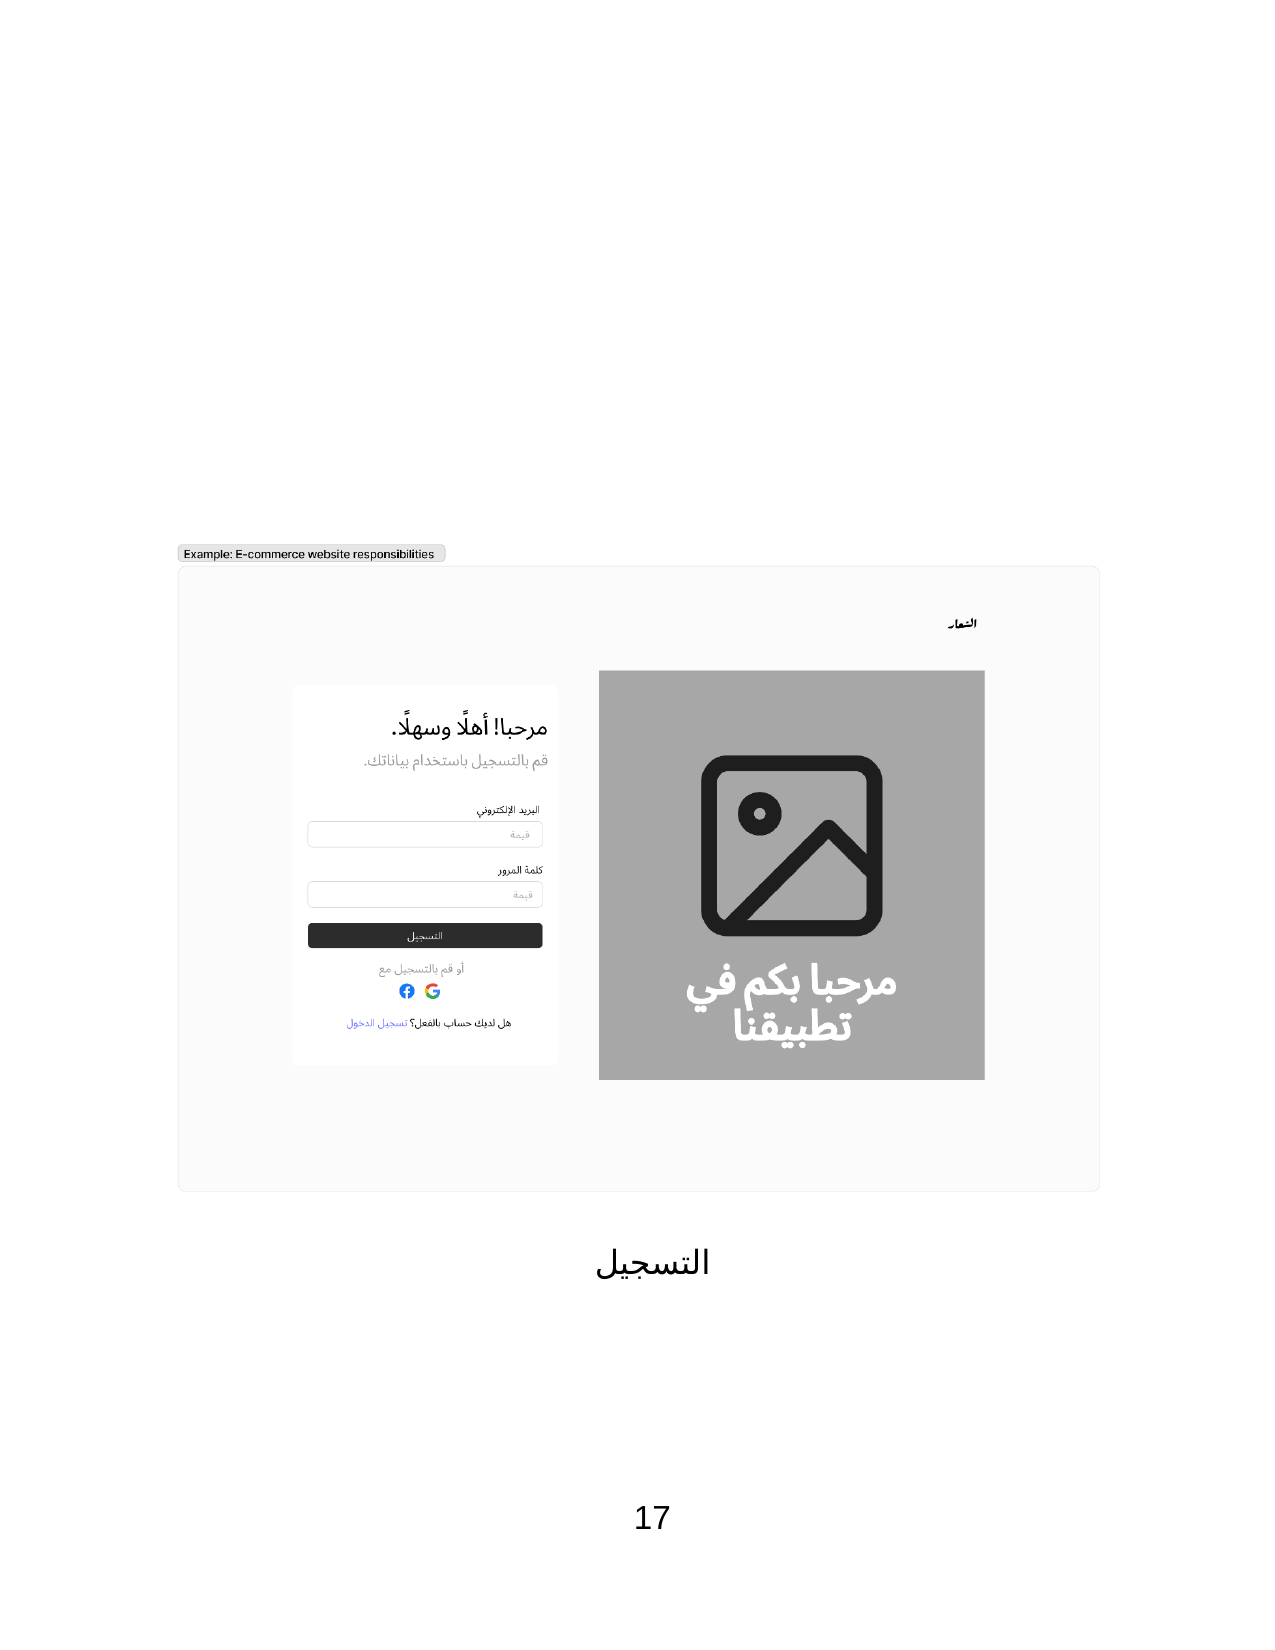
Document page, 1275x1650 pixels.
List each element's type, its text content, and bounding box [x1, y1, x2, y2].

picture [152, 540, 1125, 1217]
text التسجيل [180, 1243, 1125, 1281]
